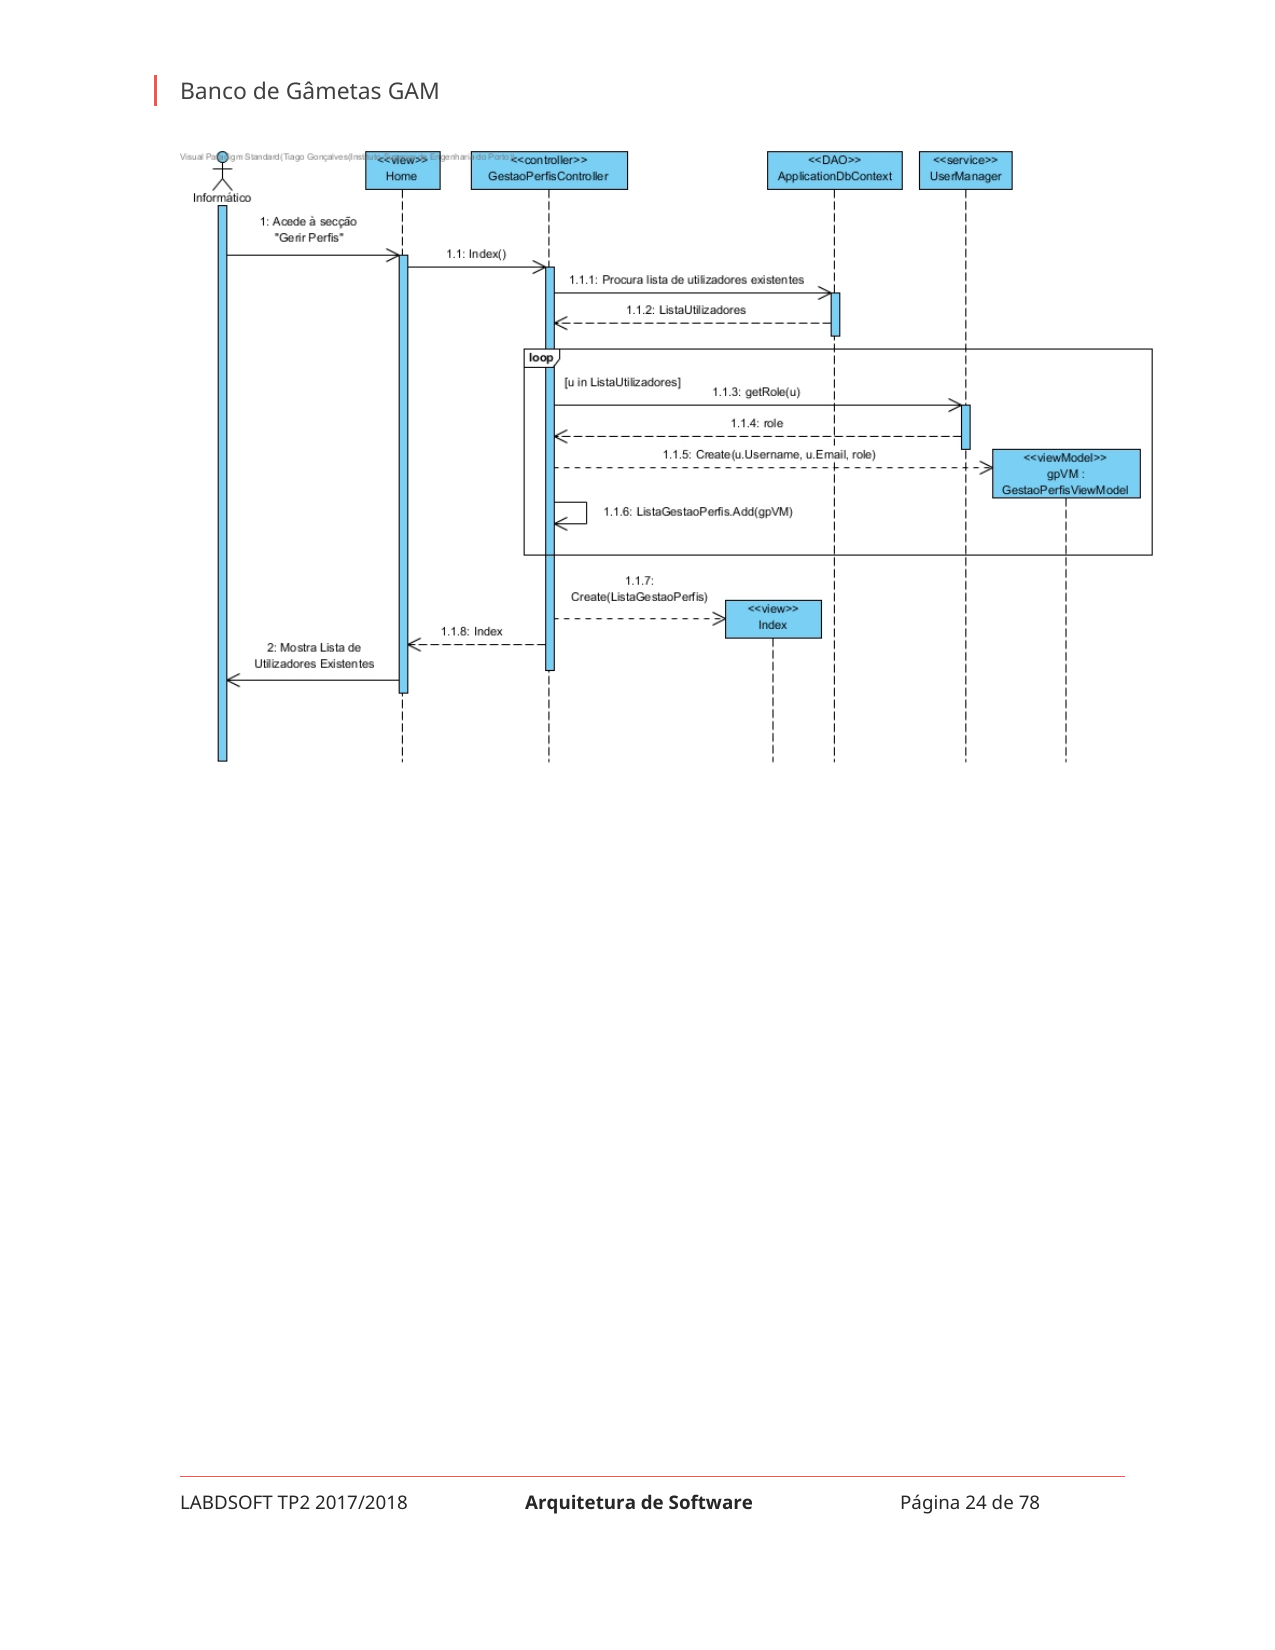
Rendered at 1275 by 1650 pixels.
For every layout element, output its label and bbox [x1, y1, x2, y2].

picture [180, 150, 1155, 766]
